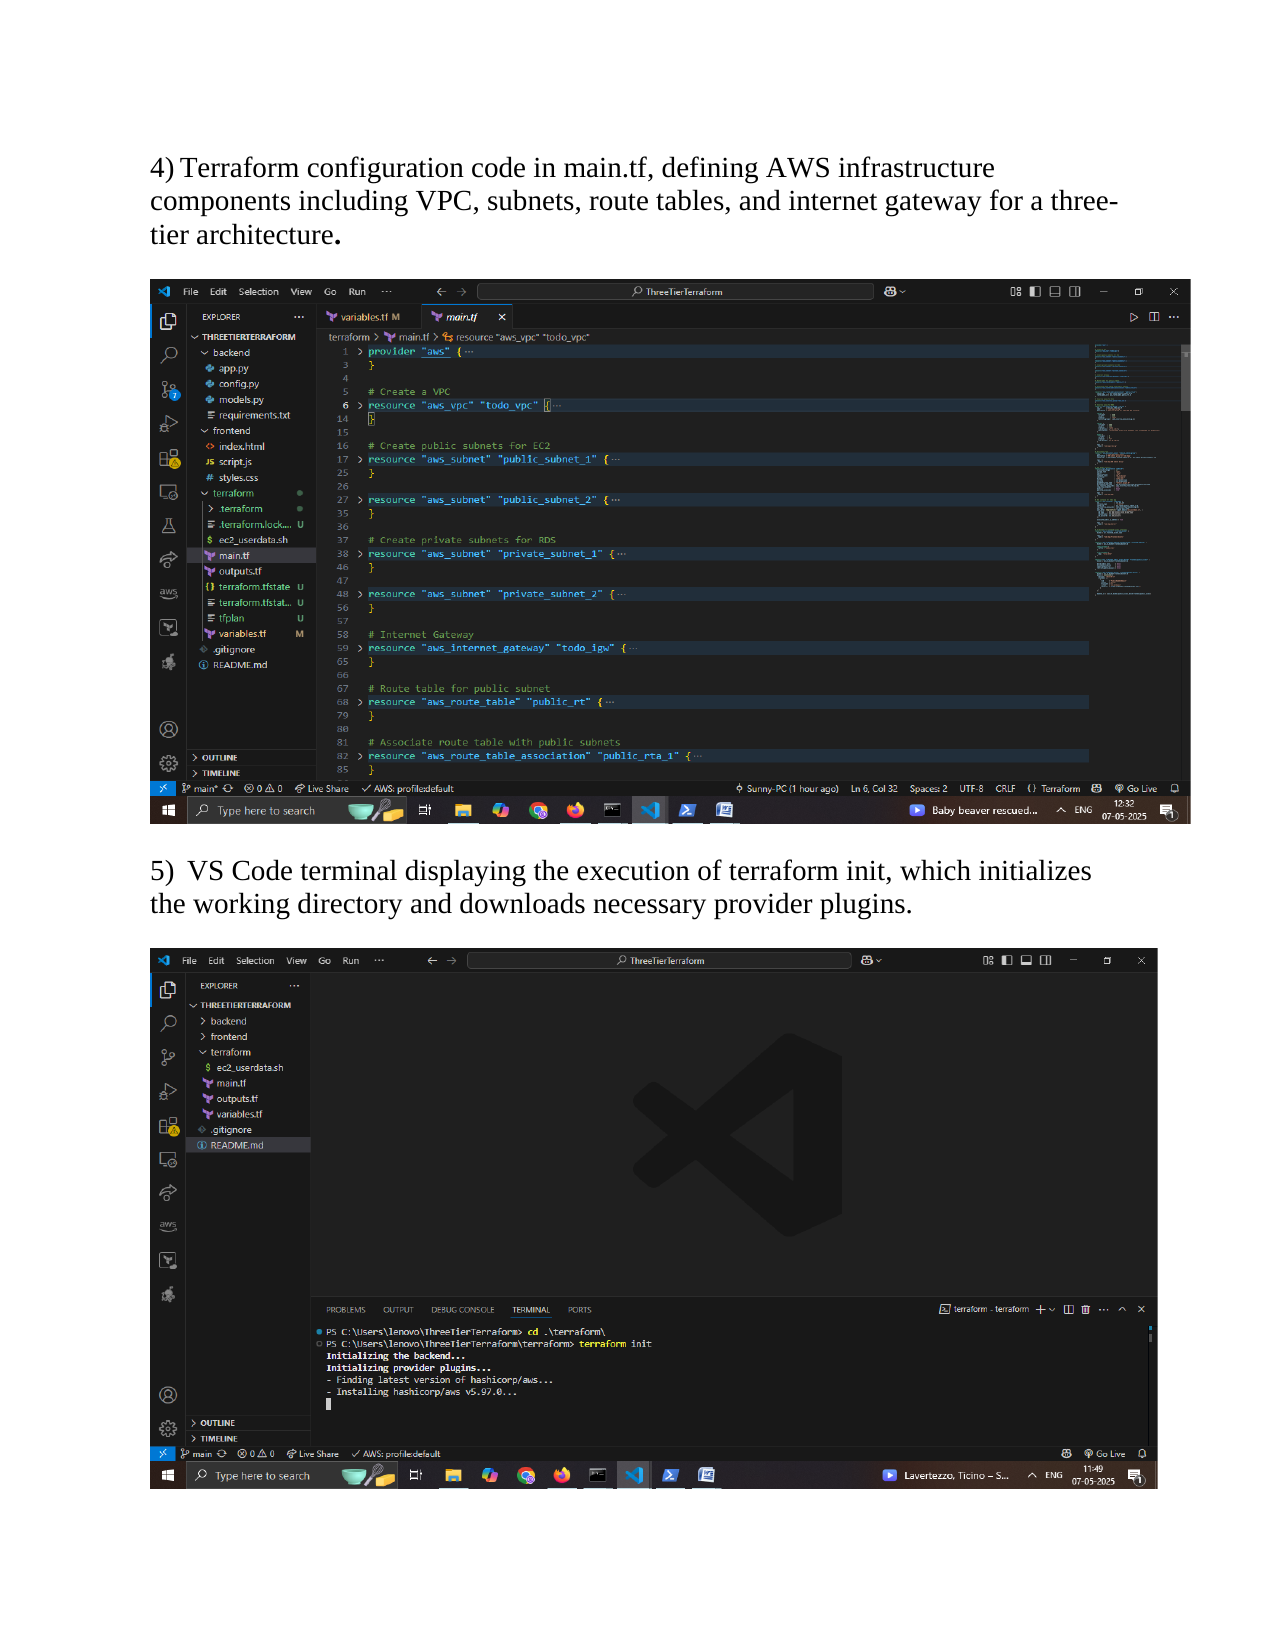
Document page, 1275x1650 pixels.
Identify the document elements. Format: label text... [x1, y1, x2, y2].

text 5) VS Code terminal displaying the execution of terraform init, which initializes the working directory and downloads necessary provider plugins. [150, 853, 1125, 920]
picture [150, 948, 1158, 1489]
text 4) Terraform configuration code in main.tf, defining AWS infrastructure components including VPC, subnets, route tables, and internet gateway for a three-tier architecture. [150, 150, 1125, 251]
picture [150, 279, 1191, 824]
